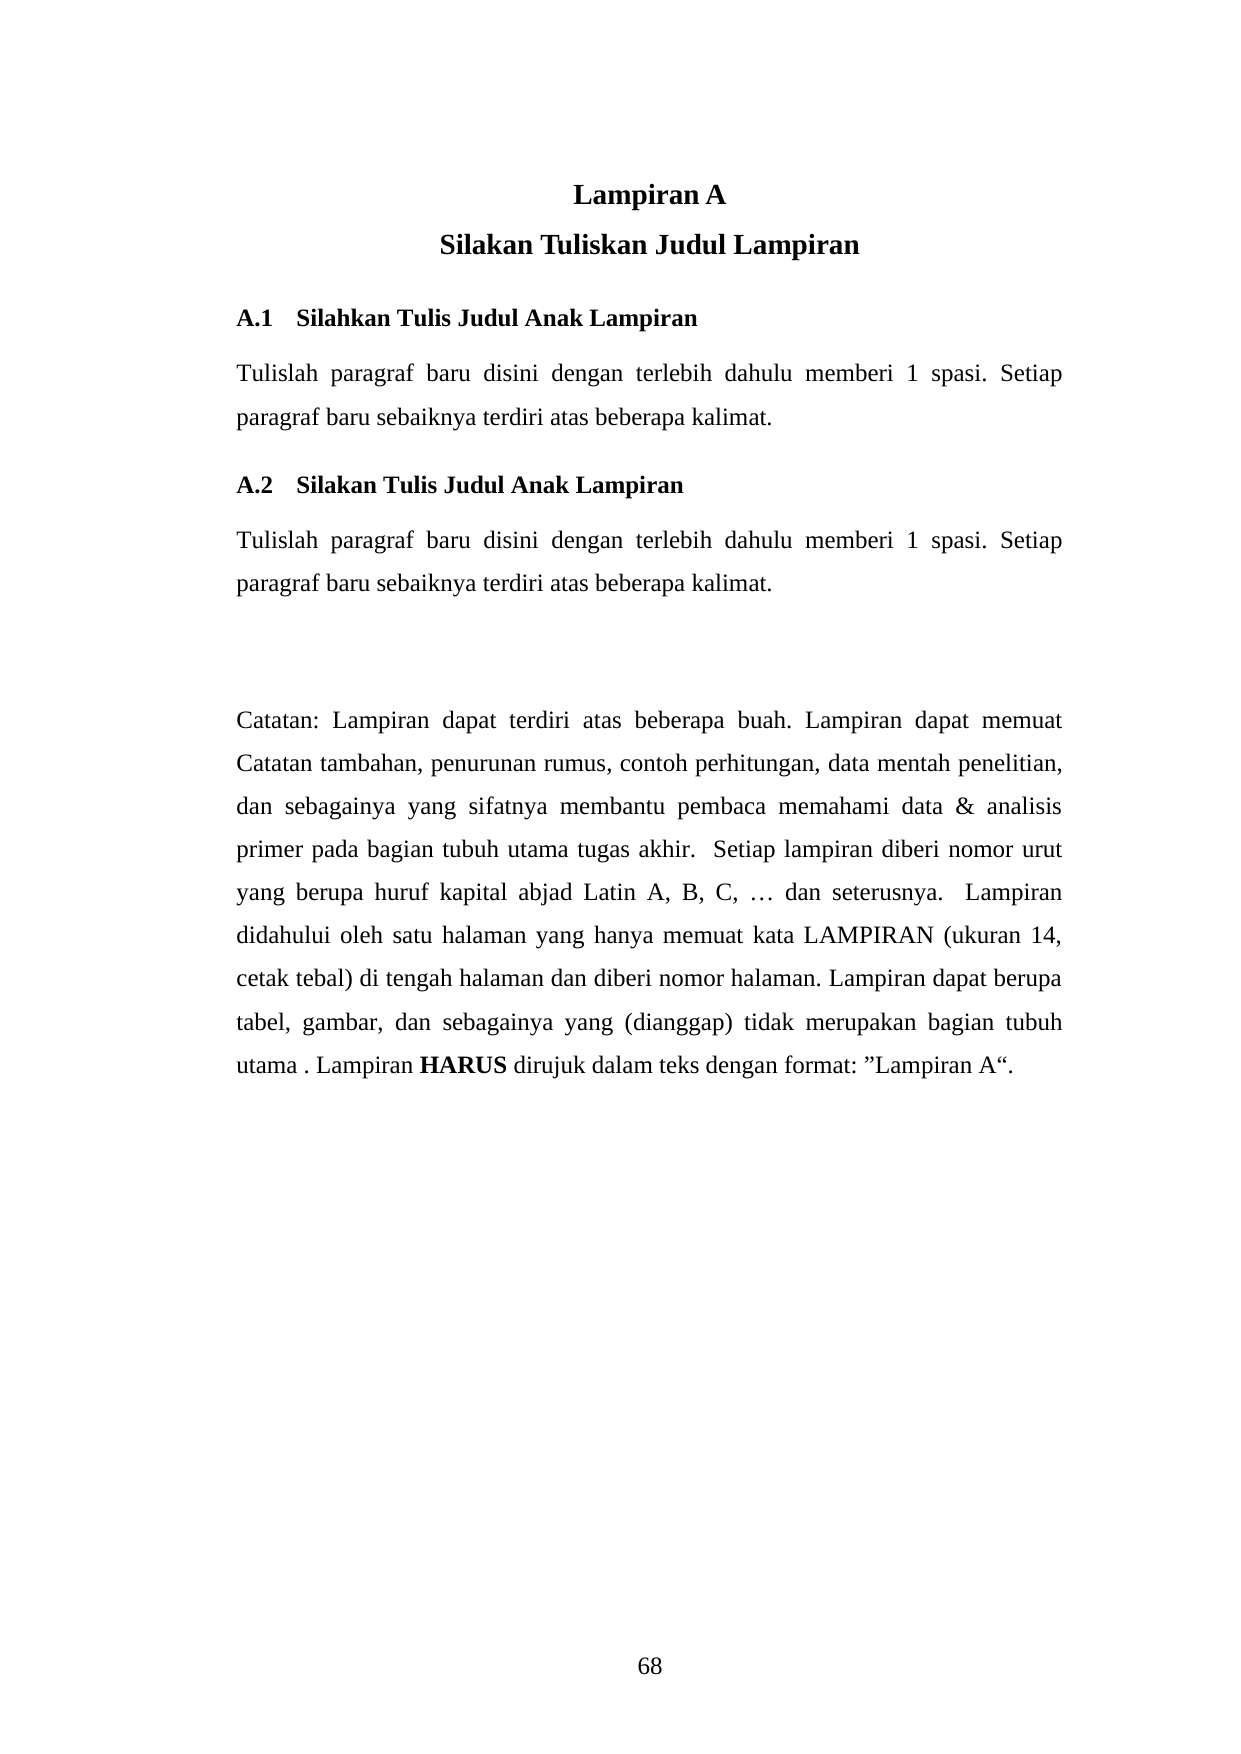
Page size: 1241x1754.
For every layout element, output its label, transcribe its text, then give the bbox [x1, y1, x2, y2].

text Tulislah paragraf baru disini dengan terlebih dahulu memberi 1 spasi. Setiap paragraf baru sebaiknya terdiri atas beberapa kalimat. [236, 358, 1063, 430]
text Silahkan Tulis Judul Anak Lampiran [236, 303, 1063, 332]
text Tulislah paragraf baru disini dengan terlebih dahulu memberi 1 spasi. Setiap paragraf baru sebaiknya terdiri atas beberapa kalimat. [236, 525, 1063, 597]
title Lampiran A Silakan Tuliskan Judul Lampiran [236, 177, 1063, 261]
text Silakan Tulis Judul Anak Lampiran [236, 470, 1063, 498]
text Catatan: Lampiran dapat terdiri atas beberapa buah. Lampiran dapat memuat Catatan tambahan, penurunan rumus, contoh perhitungan, data mentah penelitian, dan sebagainya yang sifatnya membantu pembaca memahami data & analisis primer pada bagian tubuh utama tugas akhir. Setiap lampiran diberi nomor urut yang berupa huruf kapital abjad Latin A, B, C, … dan seterusnya. Lampiran didahului oleh satu halaman yang hanya memuat kata LAMPIRAN (ukuran 14, cetak tebal) di tengah halaman dan diberi nomor halaman. Lampiran dapat berupa tabel, gambar, dan sebagainya yang (dianggap) tidak merupakan bagian tubuh utama . Lampiran HARUS dirujuk dalam teks dengan format: ”Lampiran A“. [236, 705, 1063, 1078]
